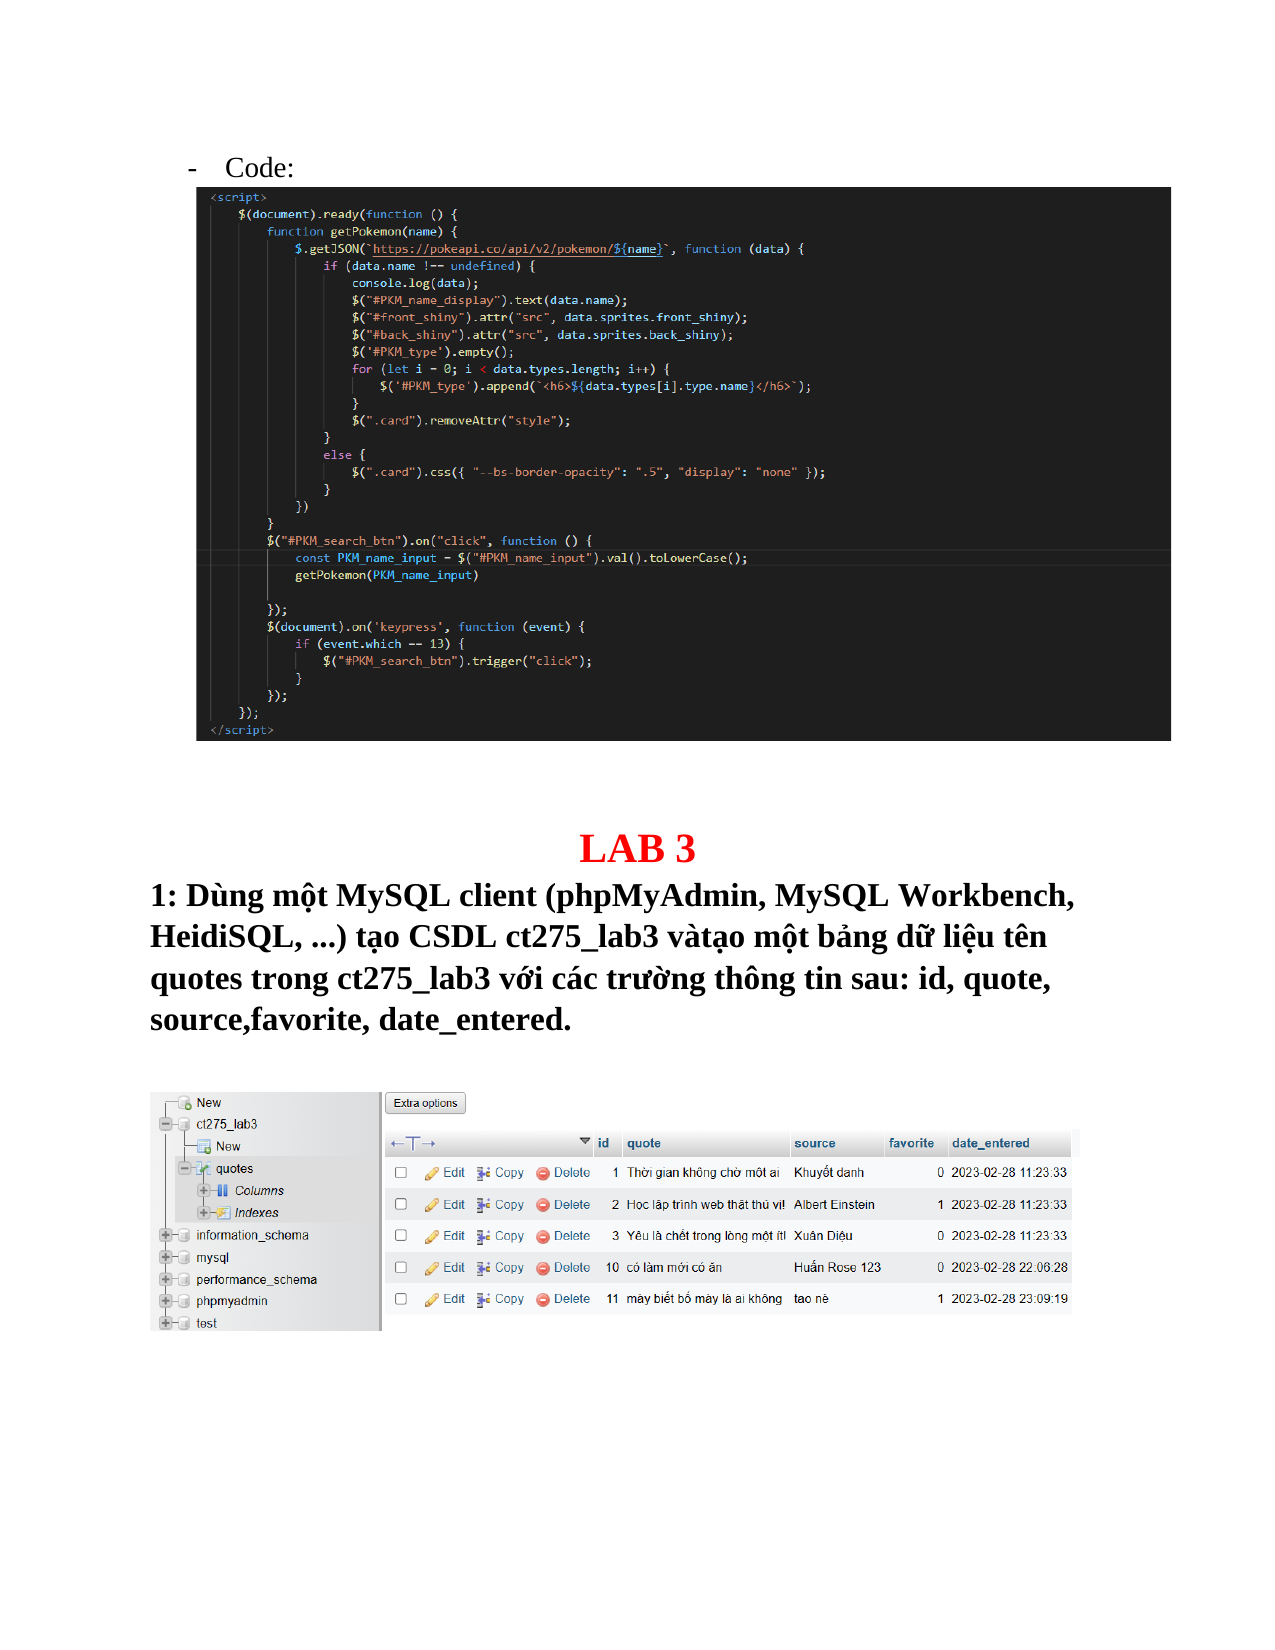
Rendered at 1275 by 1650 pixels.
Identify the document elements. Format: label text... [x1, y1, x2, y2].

list Code: [187, 150, 1125, 183]
subtitle LAB 3 [150, 823, 1125, 871]
subtitle 1: Dùng một MySQL client (phpMyAdmin, MySQL Workbench, HeidiSQL, ...) tạo CSDL ct275_lab3 vàtạo một bảng dữ liệu tên quotes trong ct275_lab3 với các trường thông tin sau: id, quote, source,favorite, date_entered. [150, 875, 1125, 1038]
picture [150, 1092, 1157, 1331]
picture [196, 187, 1172, 741]
